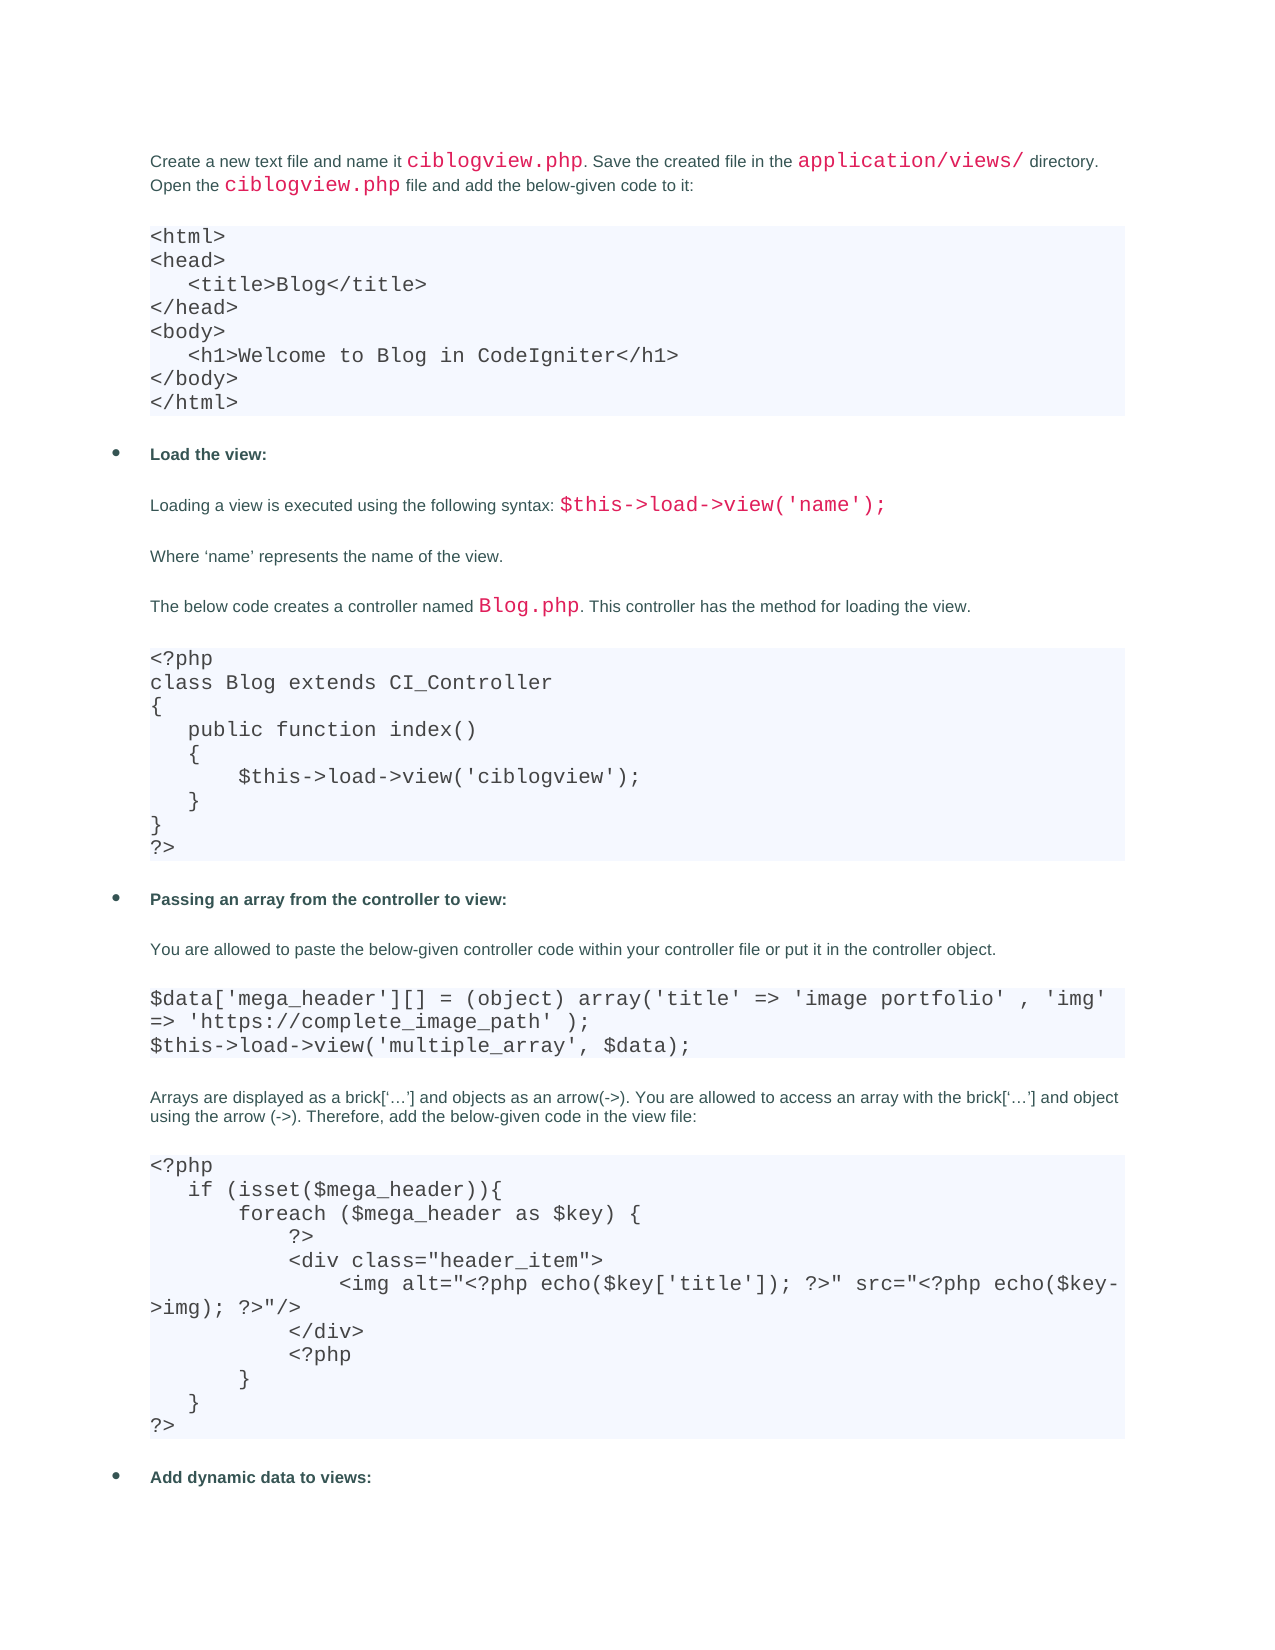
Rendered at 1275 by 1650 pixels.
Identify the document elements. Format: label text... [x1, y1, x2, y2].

text The below code creates a controller named Blog.php. This controller has the method for loading the view. [150, 595, 1125, 619]
text $data['mega_header'][] = (object) array('title' => 'image portfolio' , 'img' => 'https://complete_image_path' ); [150, 988, 1125, 1035]
text } [150, 813, 1125, 837]
text { [150, 743, 1125, 766]
text } [150, 1368, 1125, 1392]
text You are allowed to paste the below-given controller code within your controller file or put it in the controller object. [150, 939, 1125, 958]
text <title>Blog</title> [150, 274, 1125, 297]
text <body> [150, 321, 1125, 345]
list Passing an array from the controller to view: [112, 890, 1125, 910]
text <?php [150, 1344, 1125, 1368]
text public function index() [150, 719, 1125, 743]
text class Blog extends CI_Controller [150, 672, 1125, 695]
text <?php [150, 648, 1125, 672]
text <head> [150, 250, 1125, 274]
list Add dynamic data to views: [112, 1468, 1125, 1488]
text <?php [150, 1155, 1125, 1179]
text ?> [150, 1226, 1125, 1250]
text ?> [150, 837, 1125, 861]
text $this->load->view('multiple_array', $data); [150, 1035, 1125, 1058]
text <img alt="<?php echo($key['title']); ?>" src="<?php echo($key->img); ?>"/> [150, 1273, 1125, 1321]
text <html> [150, 226, 1125, 250]
text { [150, 695, 1125, 719]
text foreach ($mega_header as $key) { [150, 1202, 1125, 1226]
text Arrays are displayed as a brick[‘…’] and objects as an arrow(->). You are allowed to access an array with the brick[‘…’] and object using the arrow (->). Therefore, add the below-given code in the view file: [150, 1088, 1125, 1126]
text } [150, 790, 1125, 813]
text </html> [150, 392, 1125, 416]
text Where ‘name’ represents the name of the view. [150, 547, 1125, 566]
text $this->load->view('ciblogview'); [150, 766, 1125, 790]
text if (isset($mega_header)){ [150, 1179, 1125, 1202]
text </div> [150, 1321, 1125, 1344]
list Load the view: [112, 445, 1125, 465]
text ?> [150, 1415, 1125, 1439]
text </head> [150, 297, 1125, 321]
text } [150, 1392, 1125, 1415]
text </body> [150, 368, 1125, 392]
text <h1>Welcome to Blog in CodeIgniter</h1> [150, 345, 1125, 368]
text <div class="header_item"> [150, 1250, 1125, 1273]
text Loading a view is executed using the following syntax: $this->load->view('name'); [150, 494, 1125, 518]
text Create a new text file and name it ciblogview.php. Save the created file in the application/views/ directory. Open the ciblogview.php file and add the below-given code to it: [150, 150, 1125, 197]
